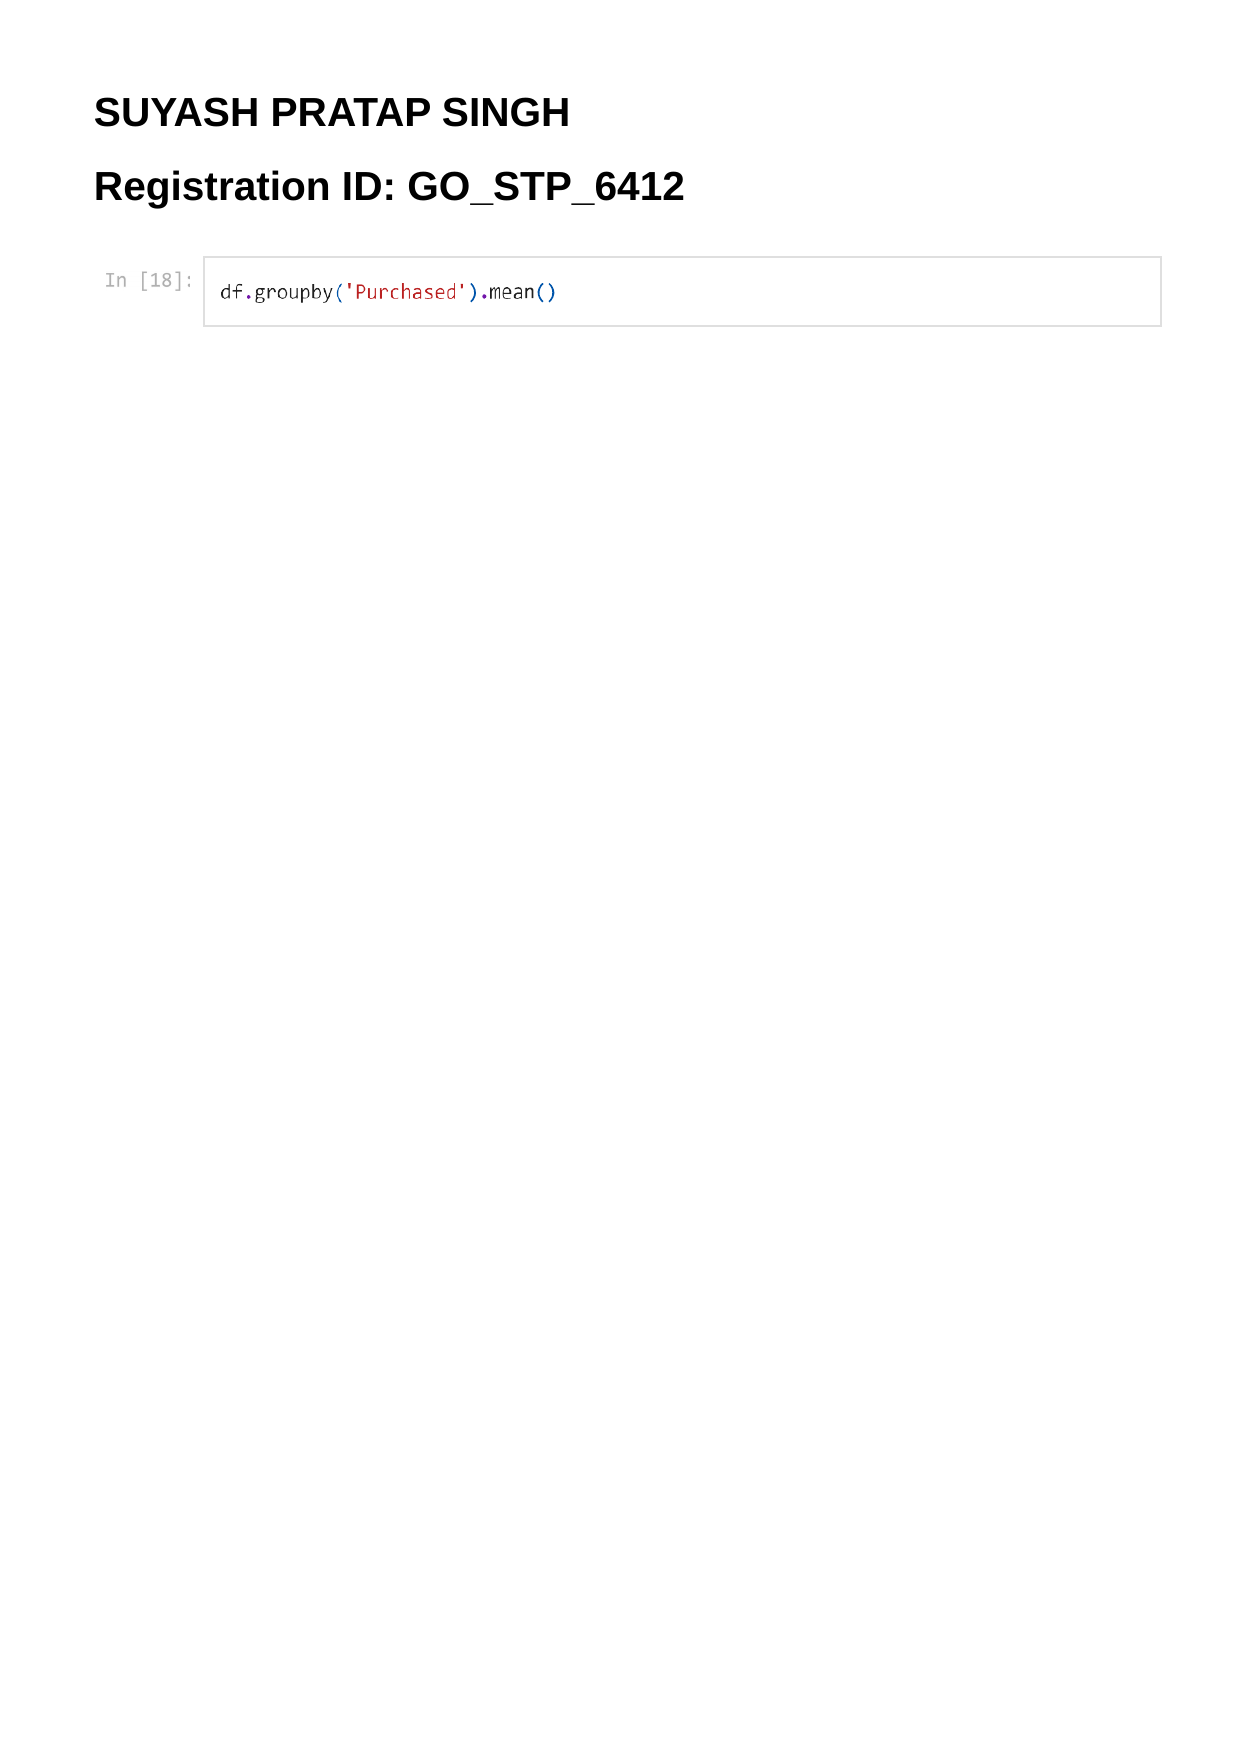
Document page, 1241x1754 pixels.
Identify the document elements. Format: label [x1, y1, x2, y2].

picture [490, 287, 522, 299]
picture [348, 283, 455, 299]
picture [106, 271, 190, 291]
picture [221, 283, 342, 303]
